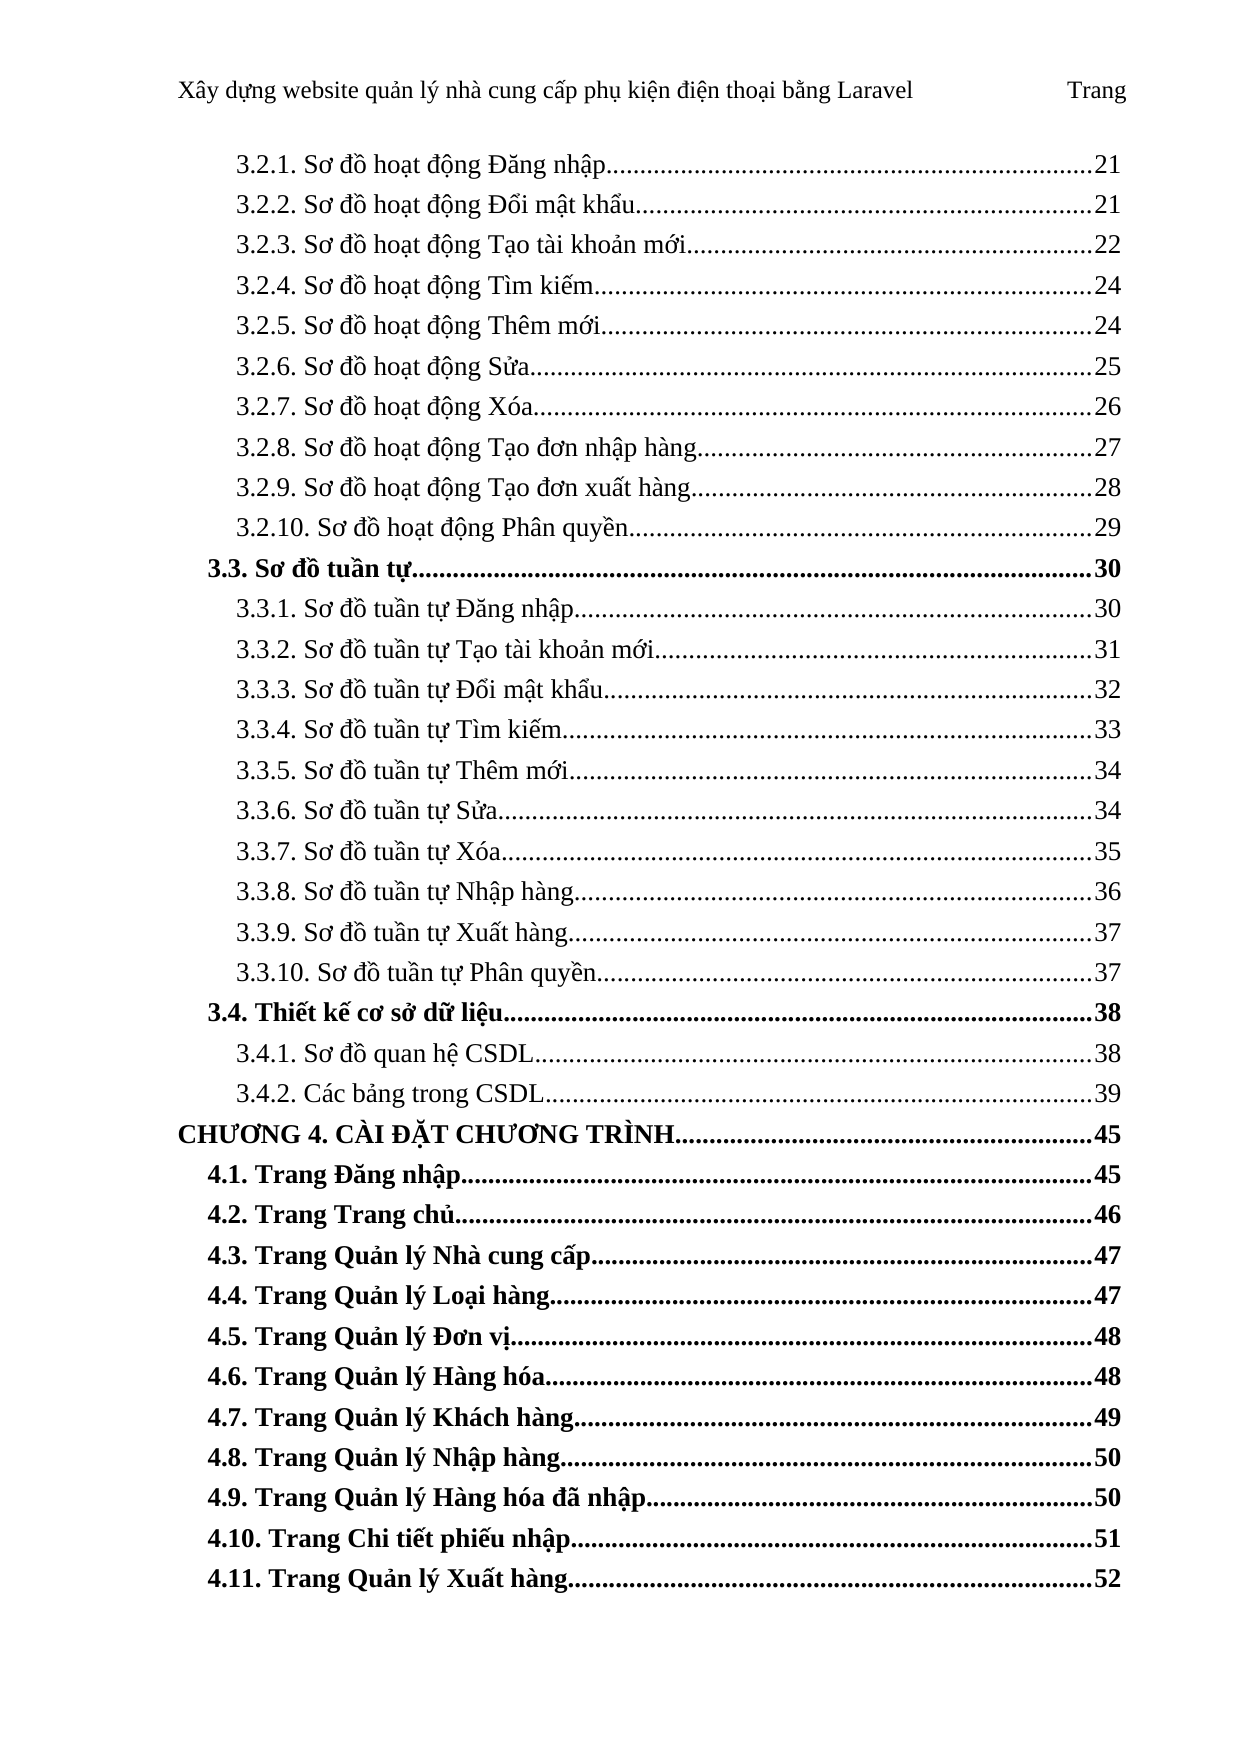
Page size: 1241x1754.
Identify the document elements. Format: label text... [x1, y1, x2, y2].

text 3.3.10. Sơ đồ tuần tự Phân quyền 37 [236, 956, 1122, 987]
text 3.2.3. Sơ đồ hoạt động Tạo tài khoản mới 22 [236, 228, 1122, 260]
text 4.1. Trang Đăng nhập 45 [207, 1158, 1122, 1189]
text 3.3.1. Sơ đồ tuần tự Đăng nhập 30 [236, 592, 1122, 623]
text 3.4. Thiết kế cơ sở dữ liệu 38 [207, 996, 1122, 1028]
text 4.6. Trang Quản lý Hàng hóa 48 [207, 1360, 1122, 1391]
text 3.2.6. Sơ đồ hoạt động Sửa 25 [236, 350, 1122, 381]
text 4.10. Trang Chi tiết phiếu nhập 51 [207, 1522, 1122, 1553]
text 3.2.7. Sơ đồ hoạt động Xóa 26 [236, 390, 1122, 421]
text 3.2.2. Sơ đồ hoạt động Đổi mật khẩu 21 [236, 188, 1122, 219]
text 3.3.4. Sơ đồ tuần tự Tìm kiếm 33 [236, 713, 1122, 745]
text 3.3.9. Sơ đồ tuần tự Xuất hàng 37 [236, 916, 1122, 947]
text 4.5. Trang Quản lý Đơn vị 48 [207, 1320, 1122, 1351]
text 4.3. Trang Quản lý Nhà cung cấp 47 [207, 1239, 1122, 1270]
text 3.3.5. Sơ đồ tuần tự Thêm mới 34 [236, 754, 1122, 785]
text 4.8. Trang Quản lý Nhập hàng 50 [207, 1441, 1122, 1472]
text CHƯƠNG 4. CÀI ĐẶT CHƯƠNG TRÌNH 45 [177, 1118, 1122, 1149]
text 4.2. Trang Trang chủ 46 [207, 1198, 1122, 1230]
text 4.4. Trang Quản lý Loại hàng 47 [207, 1279, 1122, 1311]
text 3.3.3. Sơ đồ tuần tự Đổi mật khẩu 32 [236, 673, 1122, 704]
text 3.3.7. Sơ đồ tuần tự Xóa 35 [236, 835, 1122, 866]
text 3.3.2. Sơ đồ tuần tự Tạo tài khoản mới 31 [236, 633, 1122, 664]
text 3.4.1. Sơ đồ quan hệ CSDL 38 [236, 1037, 1122, 1068]
text 3.3.6. Sơ đồ tuần tự Sửa 34 [236, 794, 1122, 826]
text 4.11. Trang Quản lý Xuất hàng 52 [207, 1562, 1122, 1593]
text 4.7. Trang Quản lý Khách hàng 49 [207, 1401, 1122, 1432]
text 3.4.2. Các bảng trong CSDL 39 [236, 1077, 1122, 1108]
text 3.2.5. Sơ đồ hoạt động Thêm mới 24 [236, 309, 1122, 341]
text 3.2.4. Sơ đồ hoạt động Tìm kiếm 24 [236, 269, 1122, 300]
text 3.2.9. Sơ đồ hoạt động Tạo đơn xuất hàng 28 [236, 471, 1122, 502]
text 3.3.8. Sơ đồ tuần tự Nhập hàng 36 [236, 875, 1122, 906]
text 3.2.8. Sơ đồ hoạt động Tạo đơn nhập hàng 27 [236, 431, 1122, 462]
text 3.3. Sơ đồ tuần tự 30 [207, 552, 1122, 583]
text 4.9. Trang Quản lý Hàng hóa đã nhập 50 [207, 1481, 1122, 1513]
text 3.2.1. Sơ đồ hoạt động Đăng nhập 21 [236, 148, 1122, 179]
text 3.2.10. Sơ đồ hoạt động Phân quyền 29 [236, 511, 1122, 543]
